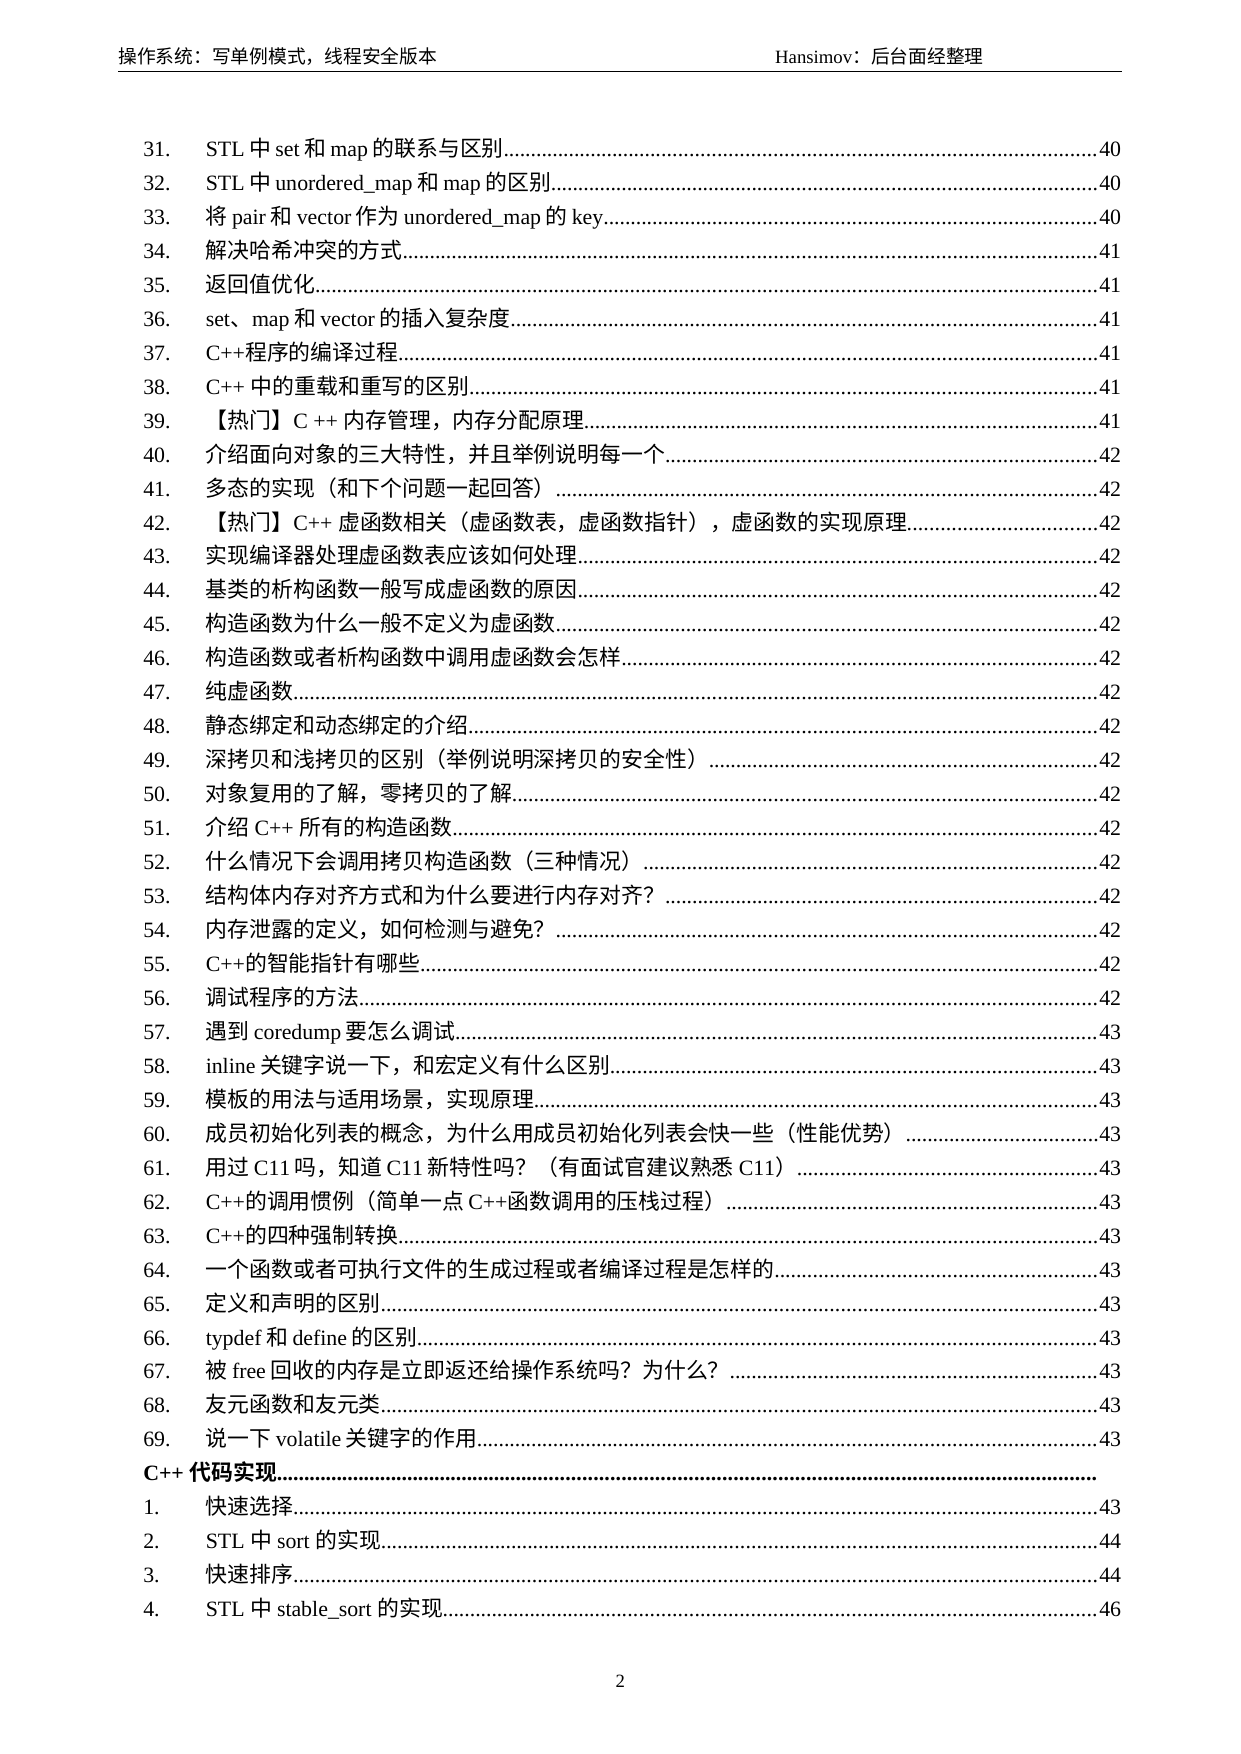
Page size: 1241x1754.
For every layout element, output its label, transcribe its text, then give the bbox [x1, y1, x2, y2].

text 50. 对象复用的了解，零拷贝的了解 42 [143, 775, 1122, 809]
text 36. set、map和vector的插入复杂度 41 [143, 300, 1122, 334]
text 40. 介绍面向对象的三大特性，并且举例说明每一个 42 [143, 436, 1122, 469]
text 64. 一个函数或者可执行文件的生成过程或者编译过程是怎样的 43 [143, 1251, 1122, 1284]
text 46. 构造函数或者析构函数中调用虚函数会怎样 42 [143, 639, 1122, 673]
text 57. 遇到coredump要怎么调试 43 [143, 1013, 1122, 1047]
text 54. 内存泄露的定义，如何检测与避免？ 42 [143, 911, 1122, 945]
text 53. 结构体内存对齐方式和为什么要进行内存对齐？ 42 [143, 877, 1122, 911]
text 56. 调试程序的方法 42 [143, 979, 1122, 1013]
text 63. C++的四种强制转换 43 [143, 1217, 1122, 1251]
text 3. 快速排序 44 [143, 1556, 1122, 1590]
text 39. 【热门】C ++ 内存管理，内存分配原理 41 [143, 402, 1122, 436]
text 55. C++的智能指针有哪些 42 [143, 945, 1122, 979]
text 31. STL中set和map的联系与区别 40 [143, 130, 1122, 164]
text 52. 什么情况下会调用拷贝构造函数（三种情况） 42 [143, 843, 1122, 877]
text 44. 基类的析构函数一般写成虚函数的原因 42 [143, 571, 1122, 605]
text 61. 用过C11吗，知道C11新特性吗？（有面试官建议熟悉 C11） 43 [143, 1149, 1122, 1183]
text 34. 解决哈希冲突的方式 41 [143, 232, 1122, 266]
text 43. 实现编译器处理虚函数表应该如何处理 42 [143, 537, 1122, 571]
text 45. 构造函数为什么一般不定义为虚函数 42 [143, 605, 1122, 639]
text 66. typdef和define的区别 43 [143, 1318, 1122, 1352]
text 1. 快速选择 43 [143, 1488, 1122, 1522]
text 42. 【热门】C++ 虚函数相关（虚函数表，虚函数指针），虚函数的实现原理 42 [143, 503, 1122, 537]
text 41. 多态的实现（和下个问题一起回答） 42 [143, 469, 1122, 503]
text 68. 友元函数和友元类 43 [143, 1386, 1122, 1420]
text 2. STL 中 sort 的实现 44 [143, 1522, 1122, 1556]
text C++ 代码实现 43 [143, 1454, 1097, 1488]
text 48. 静态绑定和动态绑定的介绍 42 [143, 707, 1122, 741]
text 51. 介绍 C++ 所有的构造函数 42 [143, 809, 1122, 843]
text 4. STL 中 stable_sort 的实现 46 [143, 1590, 1122, 1624]
text 33. 将pair和vector作为unordered_map的key 40 [143, 198, 1122, 232]
text 59. 模板的用法与适用场景，实现原理 43 [143, 1081, 1122, 1115]
text 49. 深拷贝和浅拷贝的区别（举例说明深拷贝的安全性） 42 [143, 741, 1122, 775]
text 67. 被free回收的内存是立即返还给操作系统吗？为什么？ 43 [143, 1352, 1122, 1386]
text 62. C++的调用惯例（简单一点C++函数调用的压栈过程） 43 [143, 1183, 1122, 1217]
text 58. inline关键字说一下，和宏定义有什么区别 43 [143, 1047, 1122, 1081]
text 35. 返回值优化 41 [143, 266, 1122, 300]
text 47. 纯虚函数 42 [143, 673, 1122, 707]
text 69. 说一下volatile关键字的作用 43 [143, 1420, 1122, 1454]
text 65. 定义和声明的区别 43 [143, 1284, 1122, 1318]
text 38. C++ 中的重载和重写的区别 41 [143, 368, 1122, 402]
text 60. 成员初始化列表的概念，为什么用成员初始化列表会快一些（性能优势） 43 [143, 1115, 1122, 1149]
text 32. STL中unordered_map和map的区别 40 [143, 164, 1122, 198]
text 37. C++程序的编译过程 41 [143, 334, 1122, 368]
